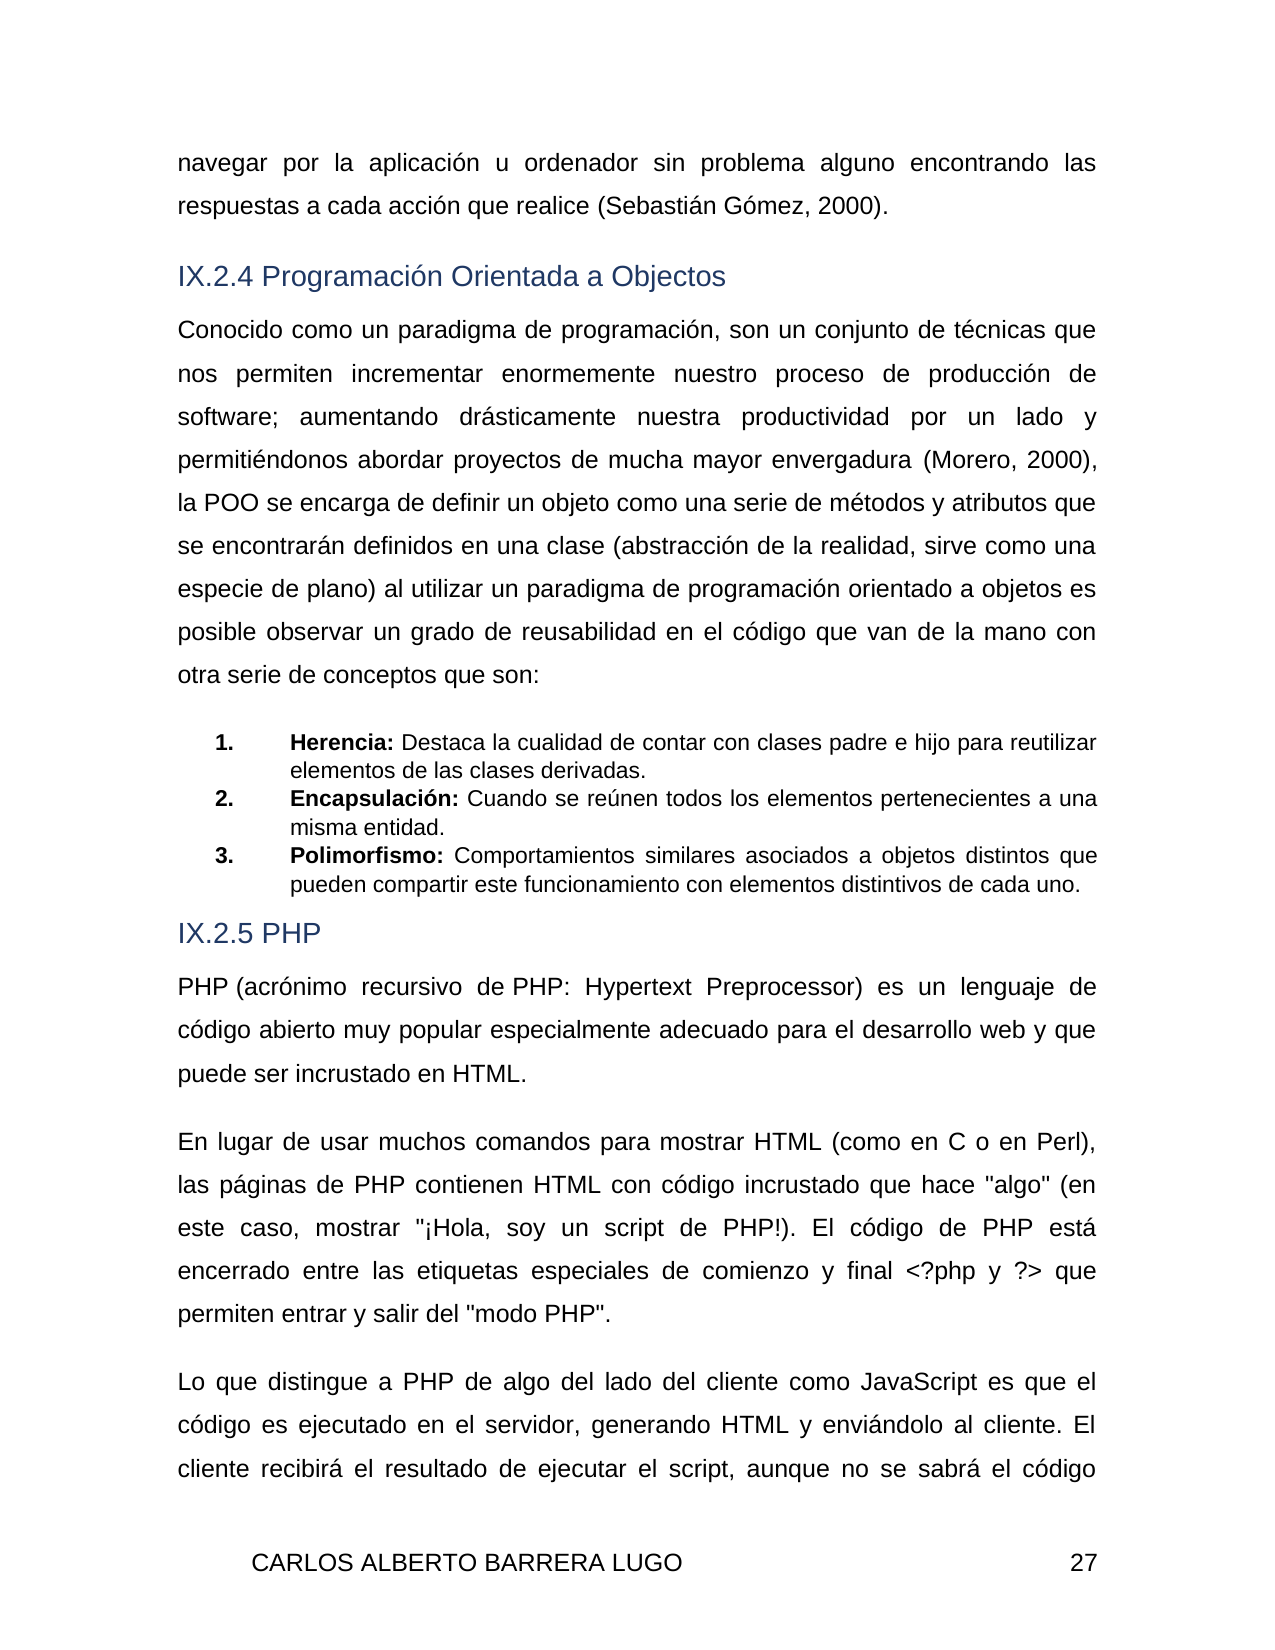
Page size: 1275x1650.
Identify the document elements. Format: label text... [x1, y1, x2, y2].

list Encapsulación: Cuando se reúnen todos los elementos pertenecientes a una misma entidad. [215, 785, 1098, 840]
list Polimorfismo: Comportamientos similares asociados a objetos distintos que pueden compartir este funcionamiento con elementos distintivos de cada uno. [215, 842, 1098, 897]
text En lugar de usar muchos comandos para mostrar HTML (como en C o en Perl), las páginas de PHP contienen HTML con código incrustado que hace "algo" (en este caso, mostrar "¡Hola, soy un script de PHP!). El código de PHP está encerrado entre las etiquetas especiales de comienzo y final <?php y ?> que permiten entrar y salir del "modo PHP". [177, 1127, 1098, 1328]
text PHP (acrónimo recursivo de PHP: Hypertext Preprocessor) es un lenguaje de código abierto muy popular especialmente adecuado para el desarrollo web y que puede ser incrustado en HTML. [177, 972, 1098, 1087]
subtitle IX.2.5 PHP [177, 916, 1098, 949]
text Conocido como un paradigma de programación, son un conjunto de técnicas que nos permiten incrementar enormemente nuestro proceso de producción de software; aumentando drásticamente nuestra productividad por un lado y permitiéndonos abordar proyectos de mucha mayor envergadura , la POO se encarga de definir un objeto como una serie de métodos y atributos que se encontrarán definidos en una clase (abstracción de la realidad, sirve como una especie de plano) al utilizar un paradigma de programación orientado a objetos es posible observar un grado de reusabilidad en el código que van de la mano con otra serie de conceptos que son: [177, 315, 1098, 689]
subtitle IX.2.4 Programación Orientada a Objectos [177, 259, 1098, 292]
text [177, 1367, 1098, 1482]
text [177, 148, 1098, 219]
list Herencia: Destaca la cualidad de contar con clases padre e hijo para reutilizar elementos de las clases derivadas. [215, 728, 1098, 783]
